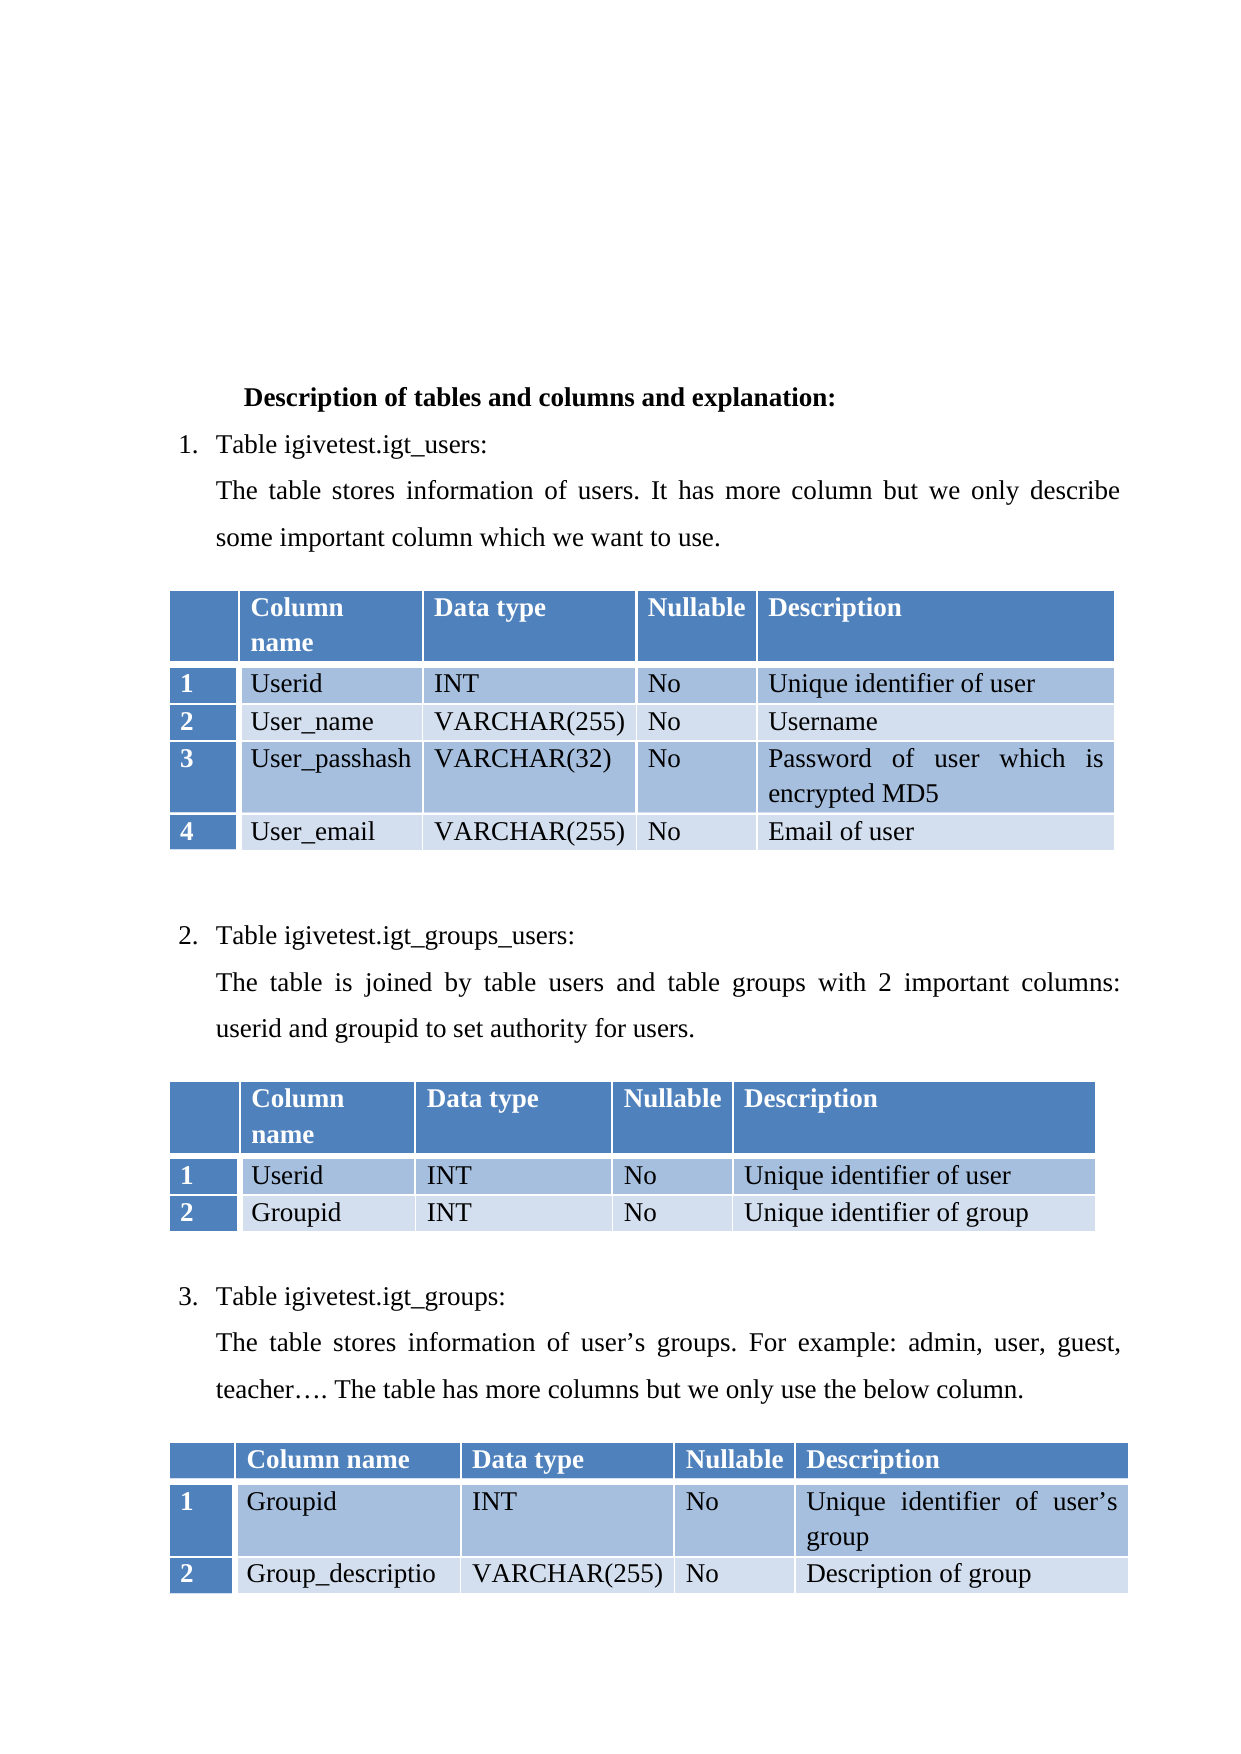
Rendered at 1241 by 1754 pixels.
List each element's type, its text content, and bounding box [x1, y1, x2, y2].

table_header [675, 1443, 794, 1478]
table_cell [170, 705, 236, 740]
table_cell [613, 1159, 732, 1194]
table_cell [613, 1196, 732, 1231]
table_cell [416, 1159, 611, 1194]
list The table stores information of user’s groups. For example: admin, user, guest, teacher…. The table has more columns but we only use the below column. [216, 1327, 1122, 1404]
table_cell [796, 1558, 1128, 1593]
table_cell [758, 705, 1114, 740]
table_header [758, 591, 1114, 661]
list The table stores information of users. It has more column but we only describe some important column which we want to use. [216, 474, 1122, 552]
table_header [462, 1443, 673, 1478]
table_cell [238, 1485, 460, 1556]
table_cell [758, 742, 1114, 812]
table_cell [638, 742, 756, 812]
text Description of tables and columns and explanation: [244, 381, 1122, 412]
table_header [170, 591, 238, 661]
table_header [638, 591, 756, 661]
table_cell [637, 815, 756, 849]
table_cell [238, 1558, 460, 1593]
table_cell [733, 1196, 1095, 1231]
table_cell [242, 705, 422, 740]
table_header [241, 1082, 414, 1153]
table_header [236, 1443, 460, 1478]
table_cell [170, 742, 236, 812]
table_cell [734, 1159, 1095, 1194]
list Table igivetest.igt_groups: [178, 1280, 1122, 1311]
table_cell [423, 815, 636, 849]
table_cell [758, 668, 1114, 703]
list Table igivetest.igt_users: [178, 428, 1122, 459]
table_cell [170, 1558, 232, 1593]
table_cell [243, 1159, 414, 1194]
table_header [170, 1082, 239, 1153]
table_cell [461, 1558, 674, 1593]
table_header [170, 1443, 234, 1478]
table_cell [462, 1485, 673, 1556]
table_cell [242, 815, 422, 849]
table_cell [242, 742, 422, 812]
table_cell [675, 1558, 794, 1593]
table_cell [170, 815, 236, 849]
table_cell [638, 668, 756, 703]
list Table igivetest.igt_groups_users: [178, 919, 1122, 950]
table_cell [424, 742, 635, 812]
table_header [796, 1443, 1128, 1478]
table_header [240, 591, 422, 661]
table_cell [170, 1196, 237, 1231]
list The table is joined by table users and table groups with 2 important columns: userid and groupid to set authority for users. [216, 966, 1122, 1044]
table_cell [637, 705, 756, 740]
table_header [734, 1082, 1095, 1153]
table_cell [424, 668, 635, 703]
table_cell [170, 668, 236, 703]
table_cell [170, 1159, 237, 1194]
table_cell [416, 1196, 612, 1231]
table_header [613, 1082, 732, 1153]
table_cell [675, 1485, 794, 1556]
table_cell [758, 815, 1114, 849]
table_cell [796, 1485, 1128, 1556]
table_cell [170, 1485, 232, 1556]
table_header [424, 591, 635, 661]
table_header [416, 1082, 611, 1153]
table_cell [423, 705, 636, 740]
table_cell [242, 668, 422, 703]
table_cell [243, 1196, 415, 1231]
